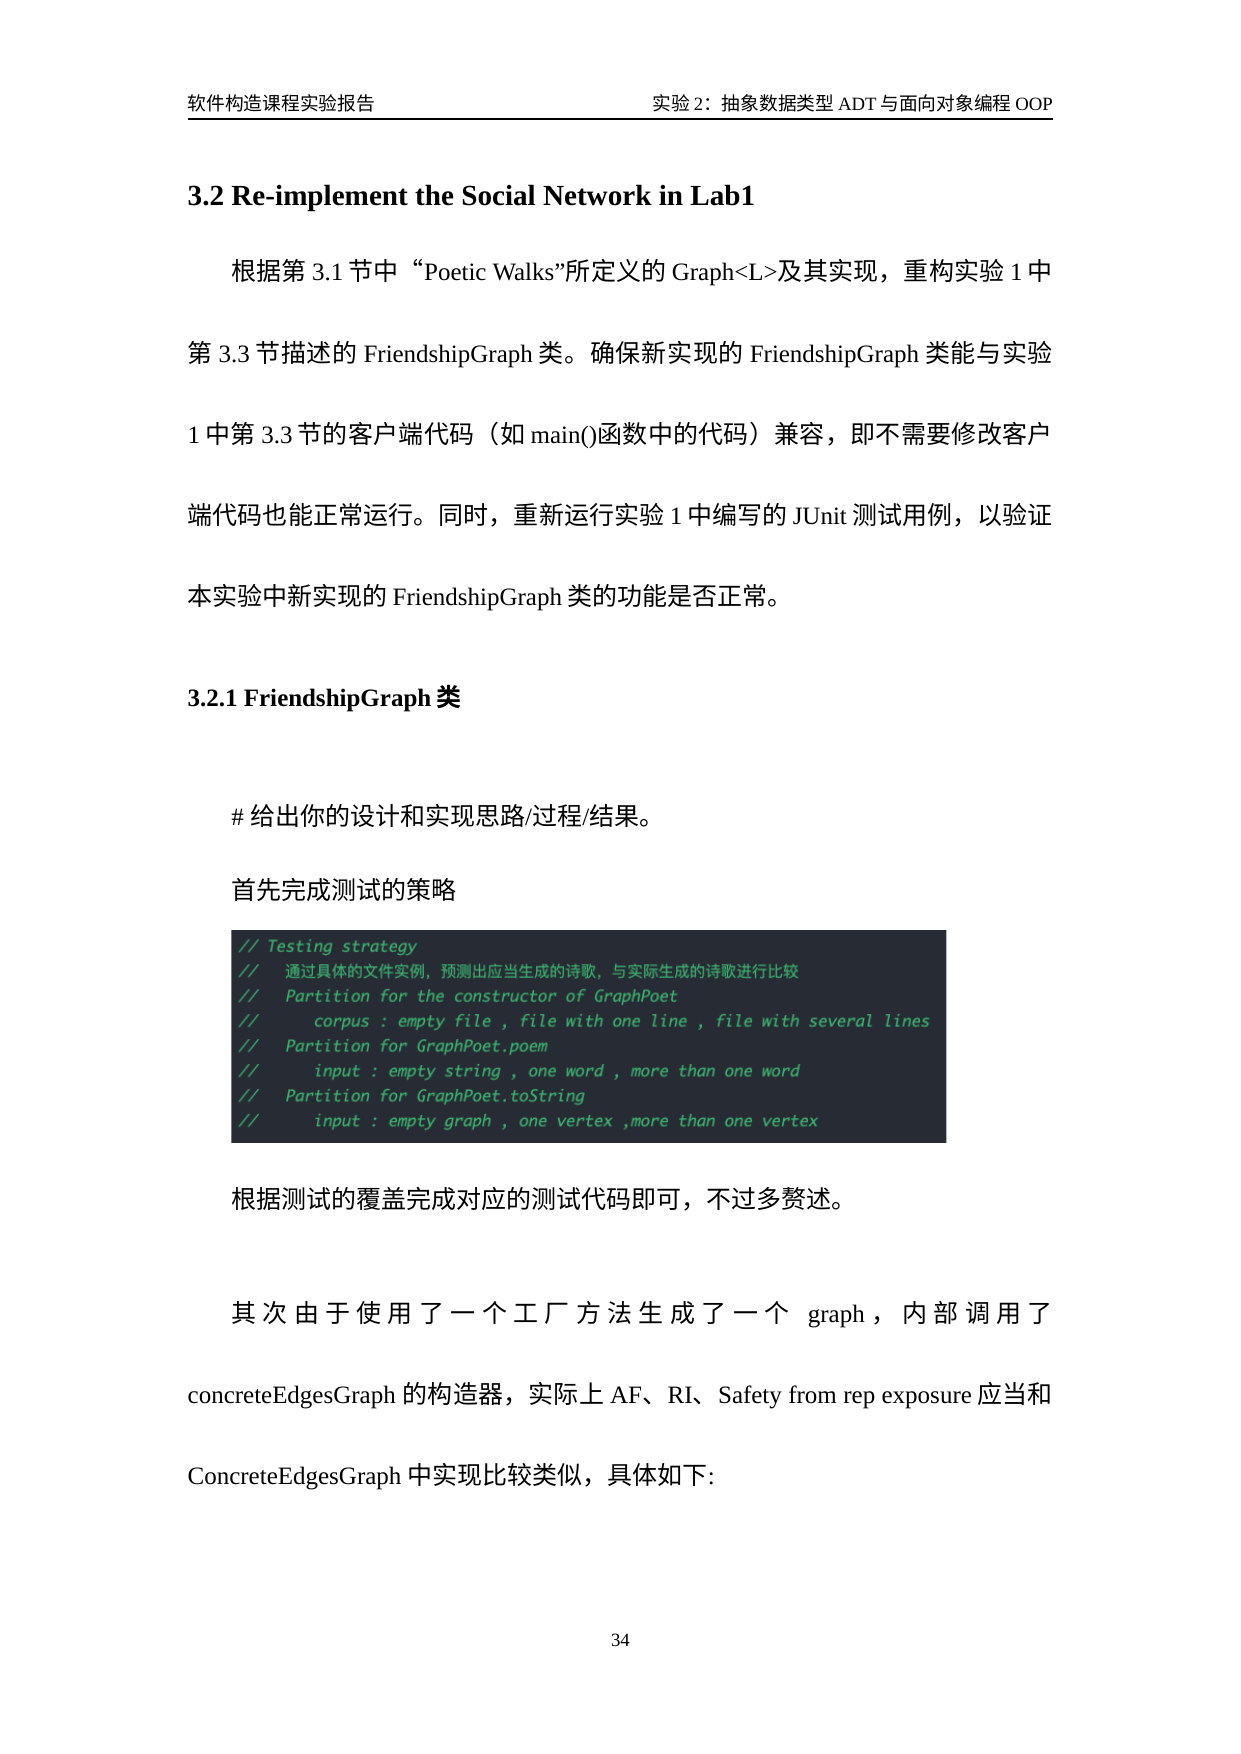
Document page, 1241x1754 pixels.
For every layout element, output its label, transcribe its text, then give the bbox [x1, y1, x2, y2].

picture [231, 930, 947, 1143]
text # 给出你的设计和实现思路/过程/结果。 [187, 782, 1053, 847]
text 其次由于使用了一个工厂方法生成了一个 graph，内部调用了 concreteEdgesGraph 的构造器，实际上 AF、RI、Safety from rep exposure应当和ConcreteEdgesGraph 中实现比较类似，具体如下: [187, 1279, 1053, 1506]
text 根据第3.1节中“Poetic Walks”所定义的Graph<L>及其实现，重构实验1中第3.3节描述的FriendshipGraph类。确保新实现的FriendshipGraph类能与实验1中第3.3节的客户端代码（如main()函数中的代码）兼容，即不需要修改客户端代码也能正常运行。同时，重新运行实验1中编写的JUnit测试用例，以验证本实验中新实现的FriendshipGraph类的功能是否正常。 [187, 237, 1053, 627]
text 首先完成测试的策略 [187, 856, 1053, 921]
text 根据测试的覆盖完成对应的测试代码即可，不过多赘述。 [187, 1165, 1053, 1230]
subtitle FriendshipGraph类 [187, 663, 1053, 728]
subtitle Re-implement the Social Network in Lab1 [187, 162, 1053, 227]
